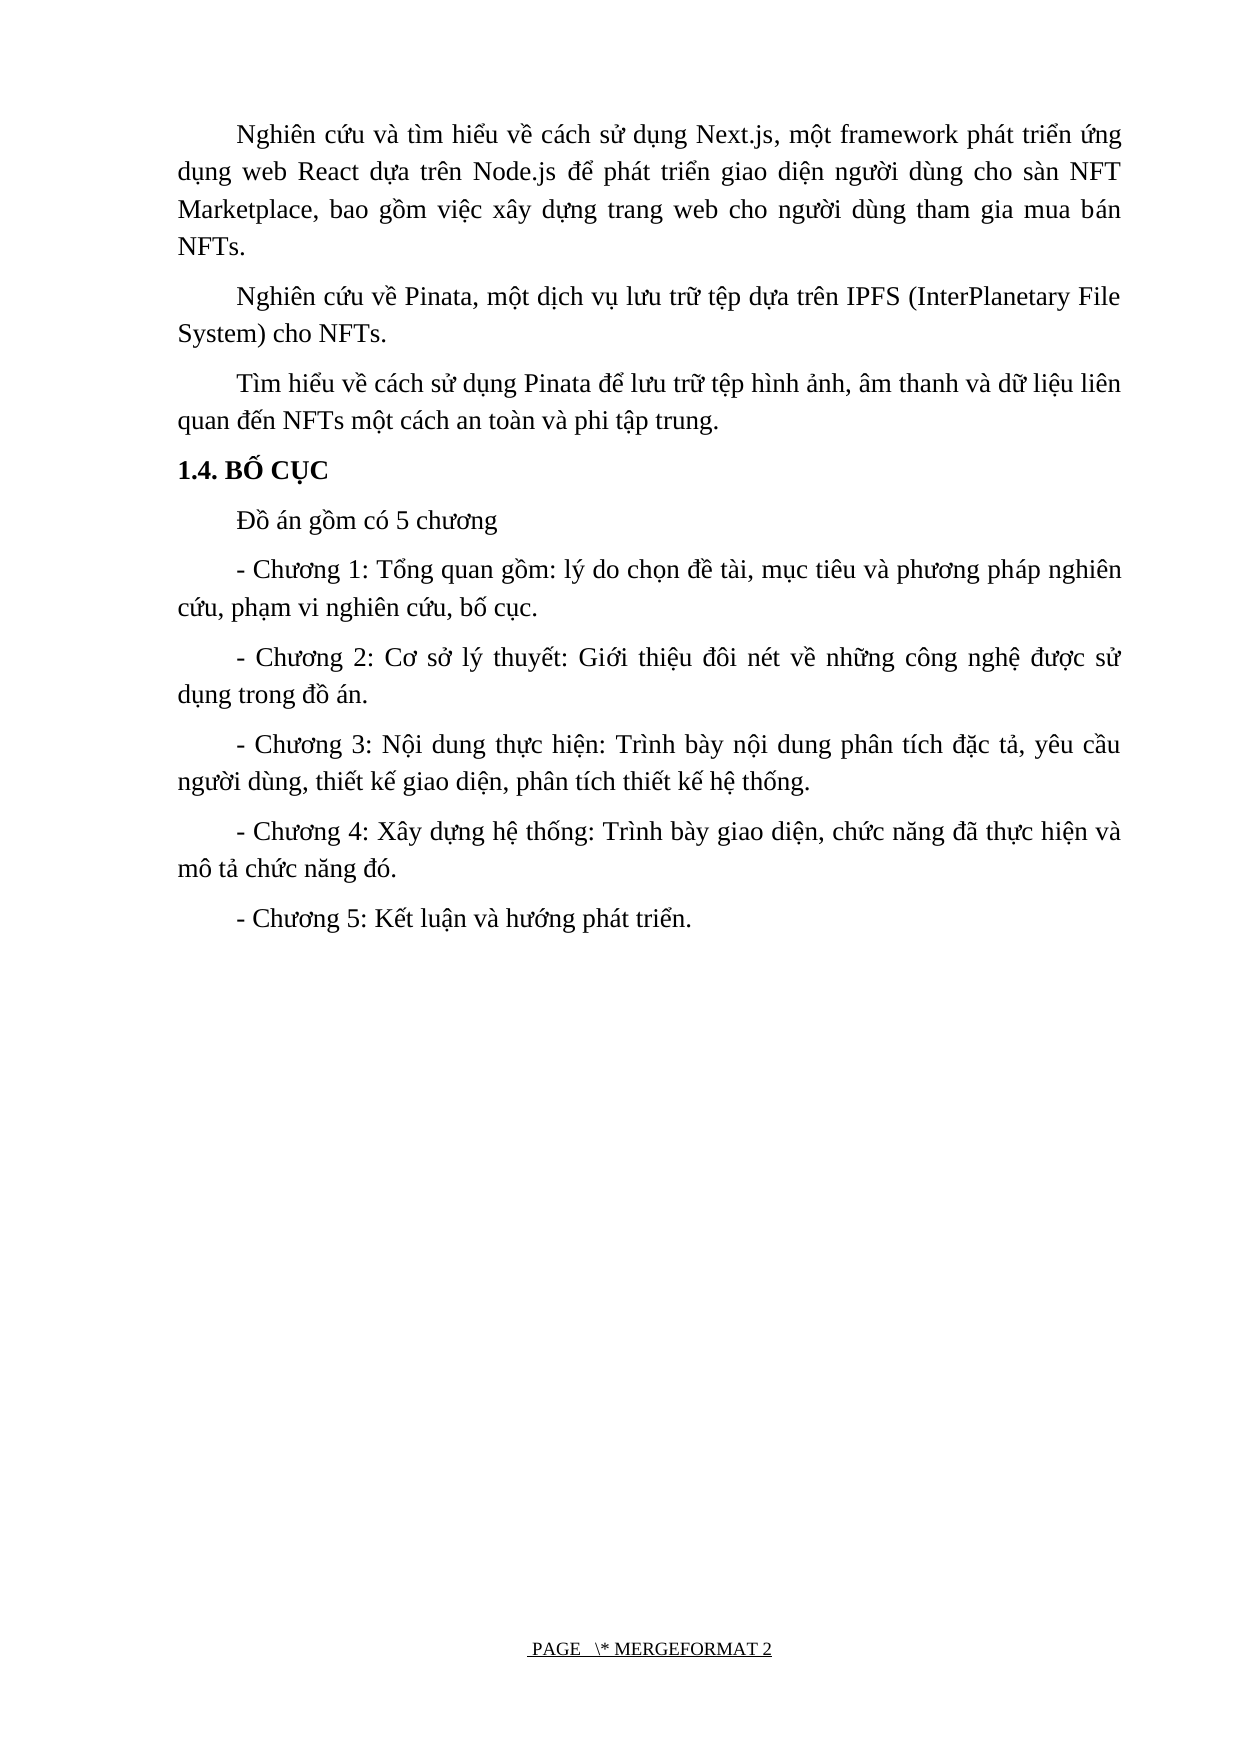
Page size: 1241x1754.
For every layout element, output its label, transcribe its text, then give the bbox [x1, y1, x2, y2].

text Nghiên cứu về Pinata, một dịch vụ lưu trữ tệp dựa trên IPFS (InterPlanetary File System) cho NFTs. [177, 280, 1122, 348]
text Nghiên cứu và tìm hiểu về cách sử dụng Next.js, một framework phát triển ứng dụng web React dựa trên Node.js để phát triển giao diện người dùng cho sàn NFT Marketplace, bao gồm việc xây dựng trang web cho người dùng tham gia mua bán NFTs. [177, 118, 1122, 261]
text - Chương 4: Xây dựng hệ thống: Trình bày giao diện, chức năng đã thực hiện và mô tả chức năng đó. [177, 815, 1122, 883]
text Đồ án gồm có 5 chương [177, 504, 1122, 535]
text Tìm hiểu về cách sử dụng Pinata để lưu trữ tệp hình ảnh, âm thanh và dữ liệu liên quan đến NFTs một cách an toàn và phi tập trung. [177, 367, 1122, 435]
text - Chương 3: Nội dung thực hiện: Trình bày nội dung phân tích đặc tả, yêu cầu người dùng, thiết kế giao diện, phân tích thiết kế hệ thống. [177, 728, 1122, 796]
text - Chương 2: Cơ sở lý thuyết: Giới thiệu đôi nét về những công nghệ được sử dụng trong đồ án. [177, 641, 1122, 709]
subtitle 1.4. BỐ CỤC [177, 454, 1122, 485]
text - Chương 5: Kết luận và hướng phát triển. [177, 902, 1122, 933]
text - Chương 1: Tổng quan gồm: lý do chọn đề tài, mục tiêu và phương pháp nghiên cứu, phạm vi nghiên cứu, bố cục. [177, 553, 1122, 622]
